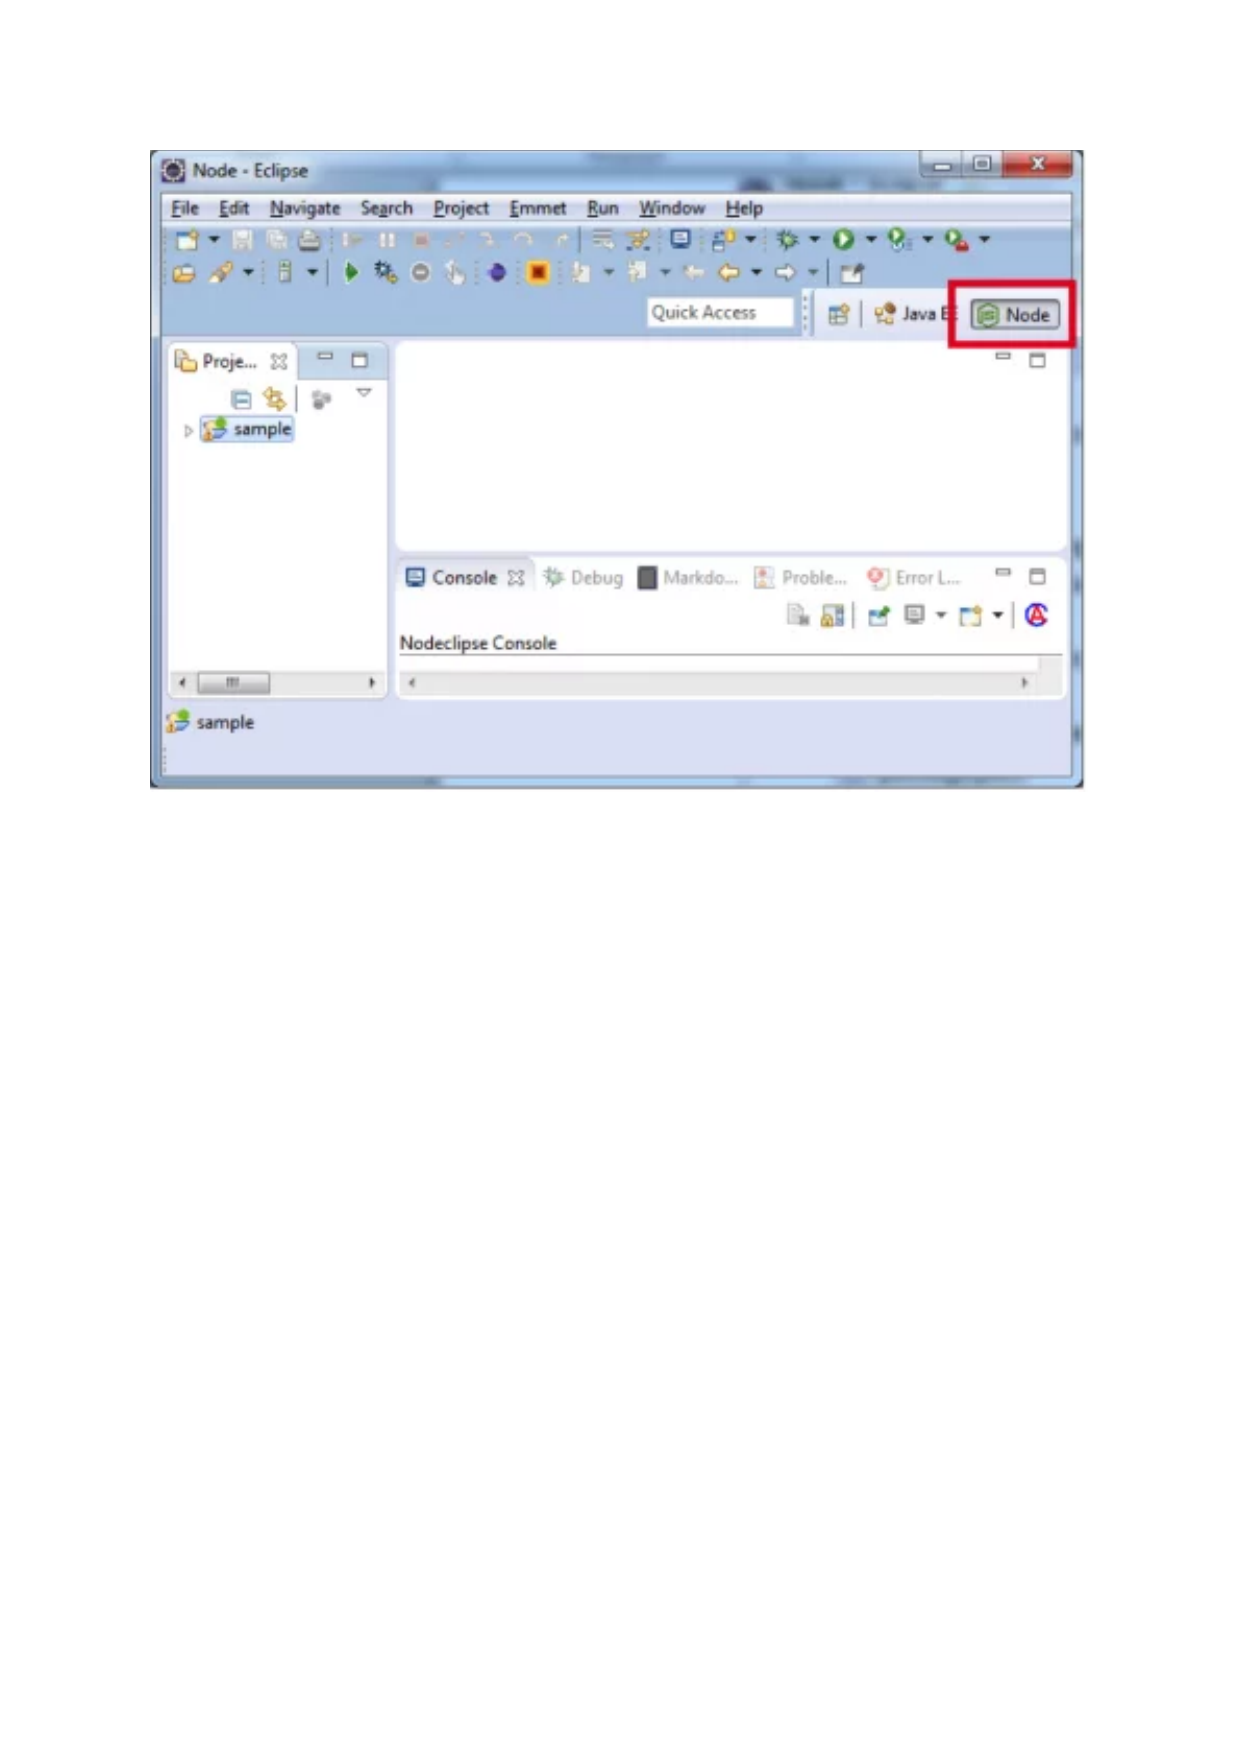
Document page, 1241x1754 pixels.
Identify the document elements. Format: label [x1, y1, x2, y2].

picture [150, 150, 1088, 792]
